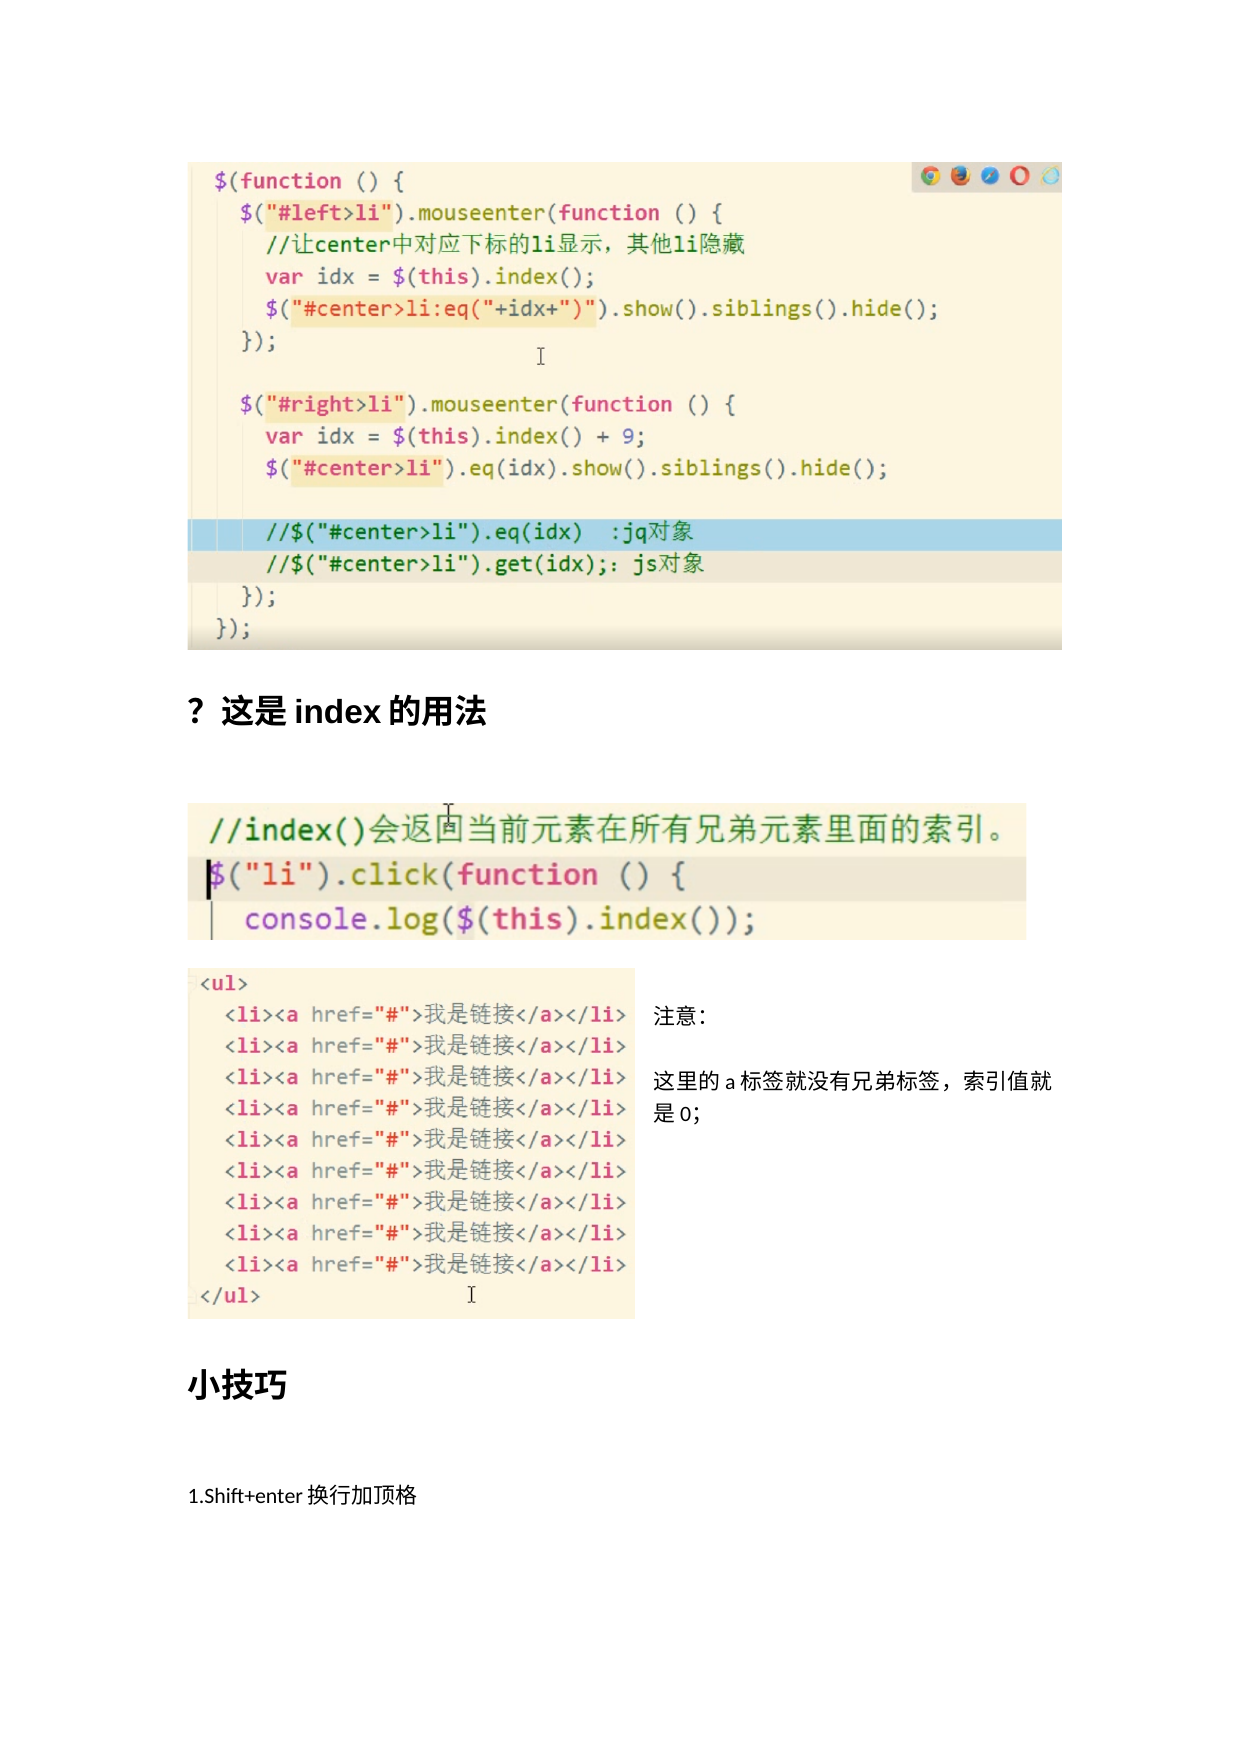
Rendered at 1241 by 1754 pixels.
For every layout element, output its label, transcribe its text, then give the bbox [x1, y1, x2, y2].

text 这里的a标签就没有兄弟标签，索引值就是0； [635, 1063, 1053, 1128]
subtitle 小技巧 [187, 1350, 1053, 1415]
subtitle ？这是index的用法 [187, 677, 1053, 742]
picture [187, 968, 635, 1319]
picture [187, 803, 1027, 940]
text 注意： [635, 998, 1053, 1031]
picture [187, 162, 1062, 650]
text 1.Shift+enter换行加顶格 [187, 1477, 1053, 1510]
